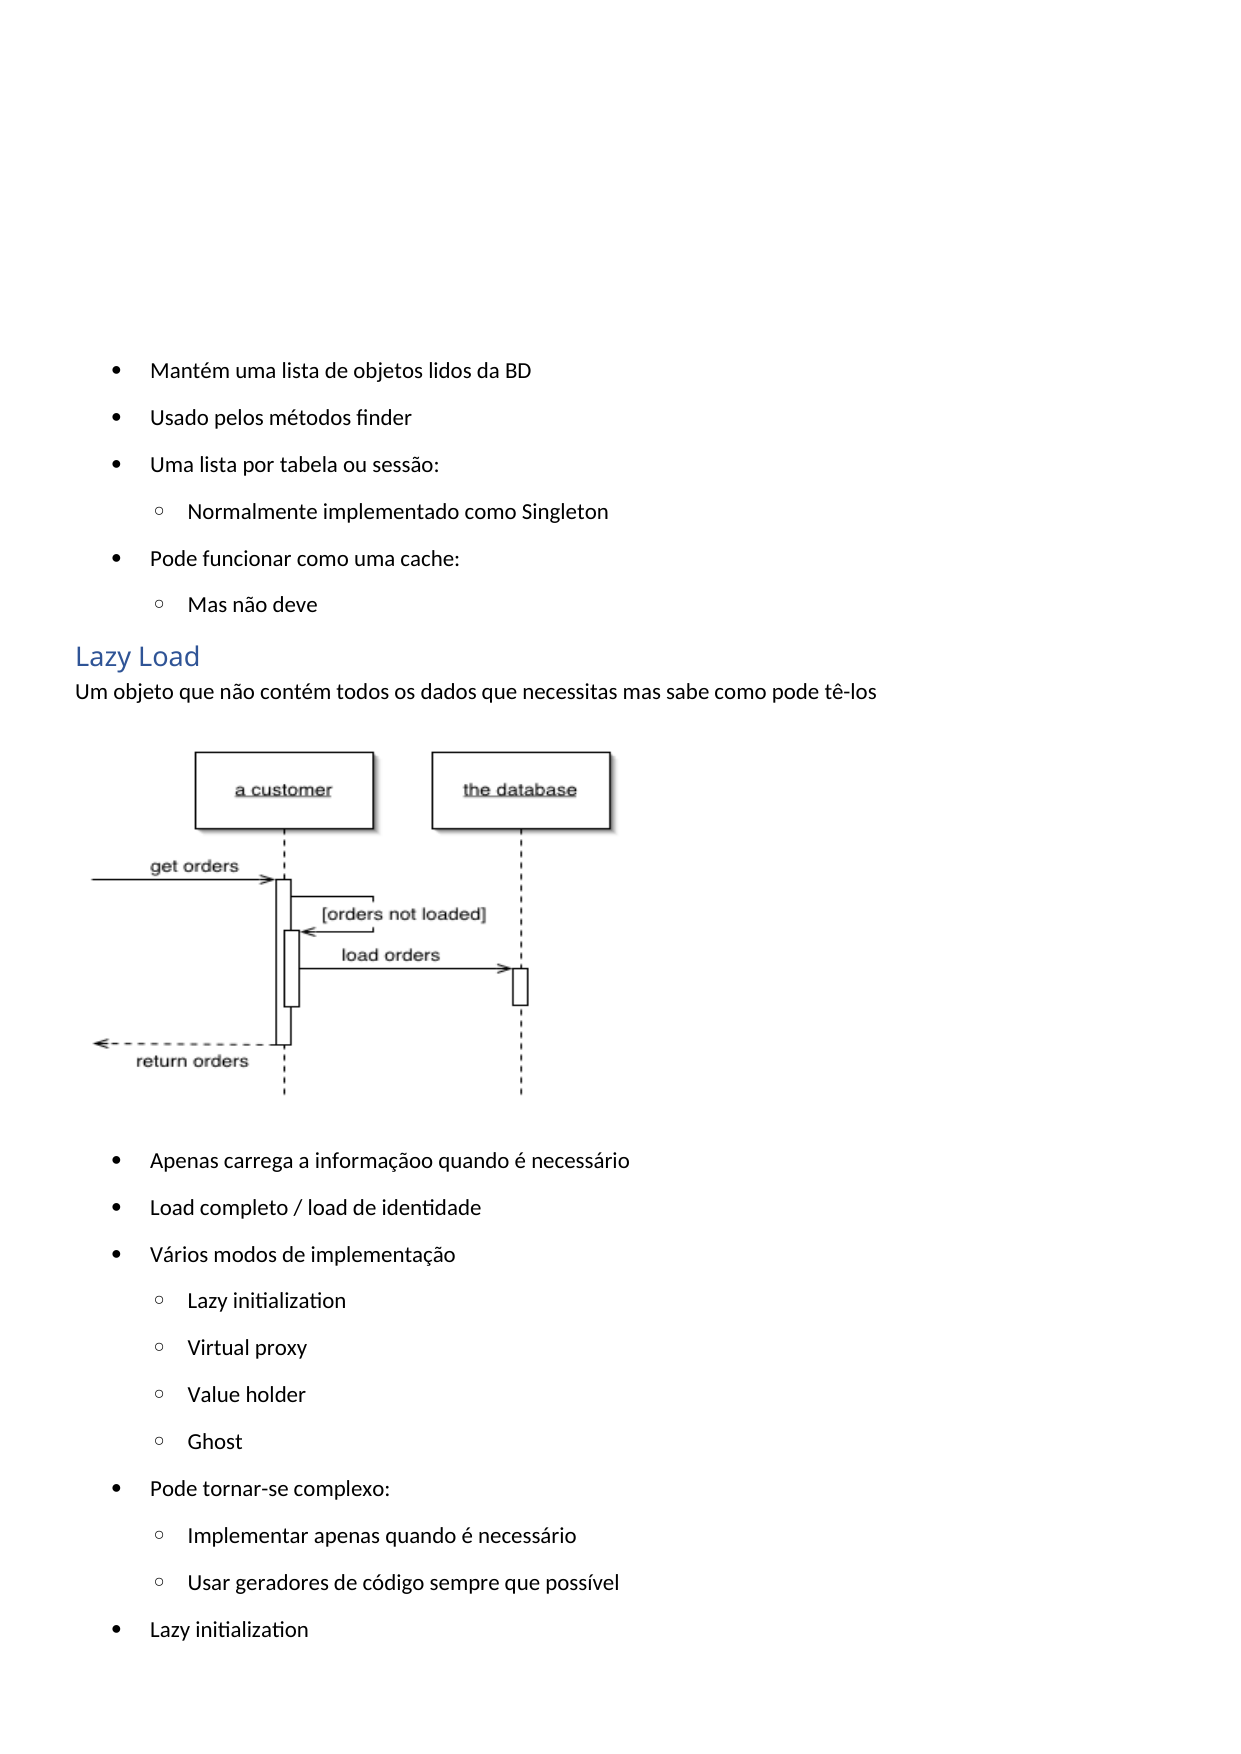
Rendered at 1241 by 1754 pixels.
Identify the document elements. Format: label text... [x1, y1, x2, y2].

list Load completo / load de identidade [112, 1193, 1165, 1221]
list Mantém uma lista de objetos lidos da BD [112, 356, 1165, 384]
text Um objeto que não contém todos os dados que necessitas mas sabe como pode tê-los [75, 677, 1165, 705]
list Ghost [150, 1427, 1165, 1455]
list Lazy initialization [112, 1615, 1165, 1643]
list Vários modos de implementação [112, 1240, 1165, 1268]
list Pode tornar-se complexo: [112, 1474, 1165, 1502]
list Usar geradores de código sempre que possível [150, 1568, 1165, 1596]
list Lazy initialization [150, 1287, 1165, 1315]
picture [75, 742, 621, 1108]
list Value holder [150, 1380, 1165, 1408]
list Virtual proxy [150, 1333, 1165, 1362]
list Apenas carrega a informaçãoo quando é necessário [112, 1146, 1165, 1174]
list Normalmente implementado como Singleton [150, 497, 1165, 525]
subtitle Lazy Load [75, 637, 1165, 674]
list Usado pelos métodos finder [112, 403, 1165, 431]
list Mas não deve [150, 591, 1165, 619]
list Uma lista por tabela ou sessão: [112, 450, 1165, 478]
list Pode funcionar como uma cache: [112, 544, 1165, 572]
list Implementar apenas quando é necessário [150, 1521, 1165, 1549]
